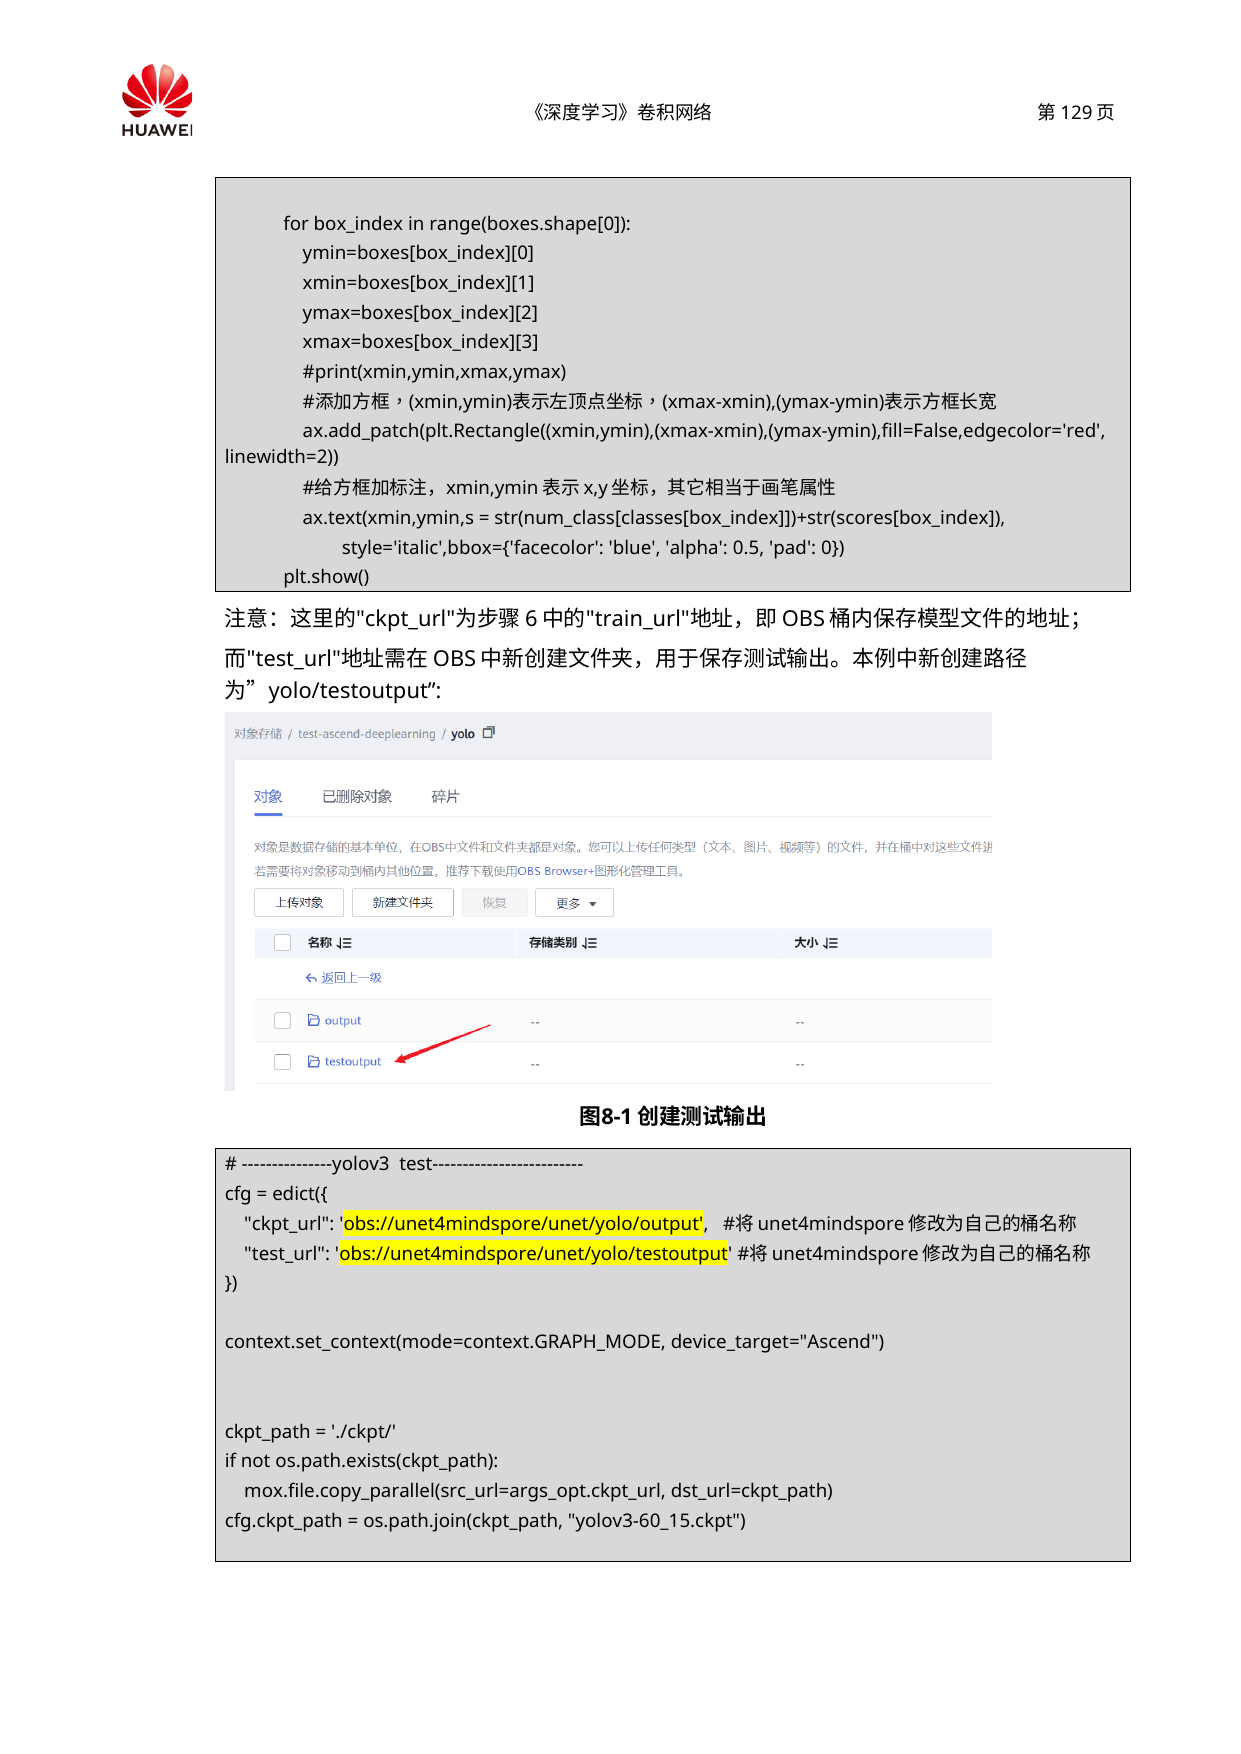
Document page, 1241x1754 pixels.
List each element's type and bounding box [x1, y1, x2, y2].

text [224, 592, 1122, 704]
picture [122, 64, 193, 136]
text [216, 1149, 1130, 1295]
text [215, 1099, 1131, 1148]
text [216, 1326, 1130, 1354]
picture [224, 712, 993, 1091]
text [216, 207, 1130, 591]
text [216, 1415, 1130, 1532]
